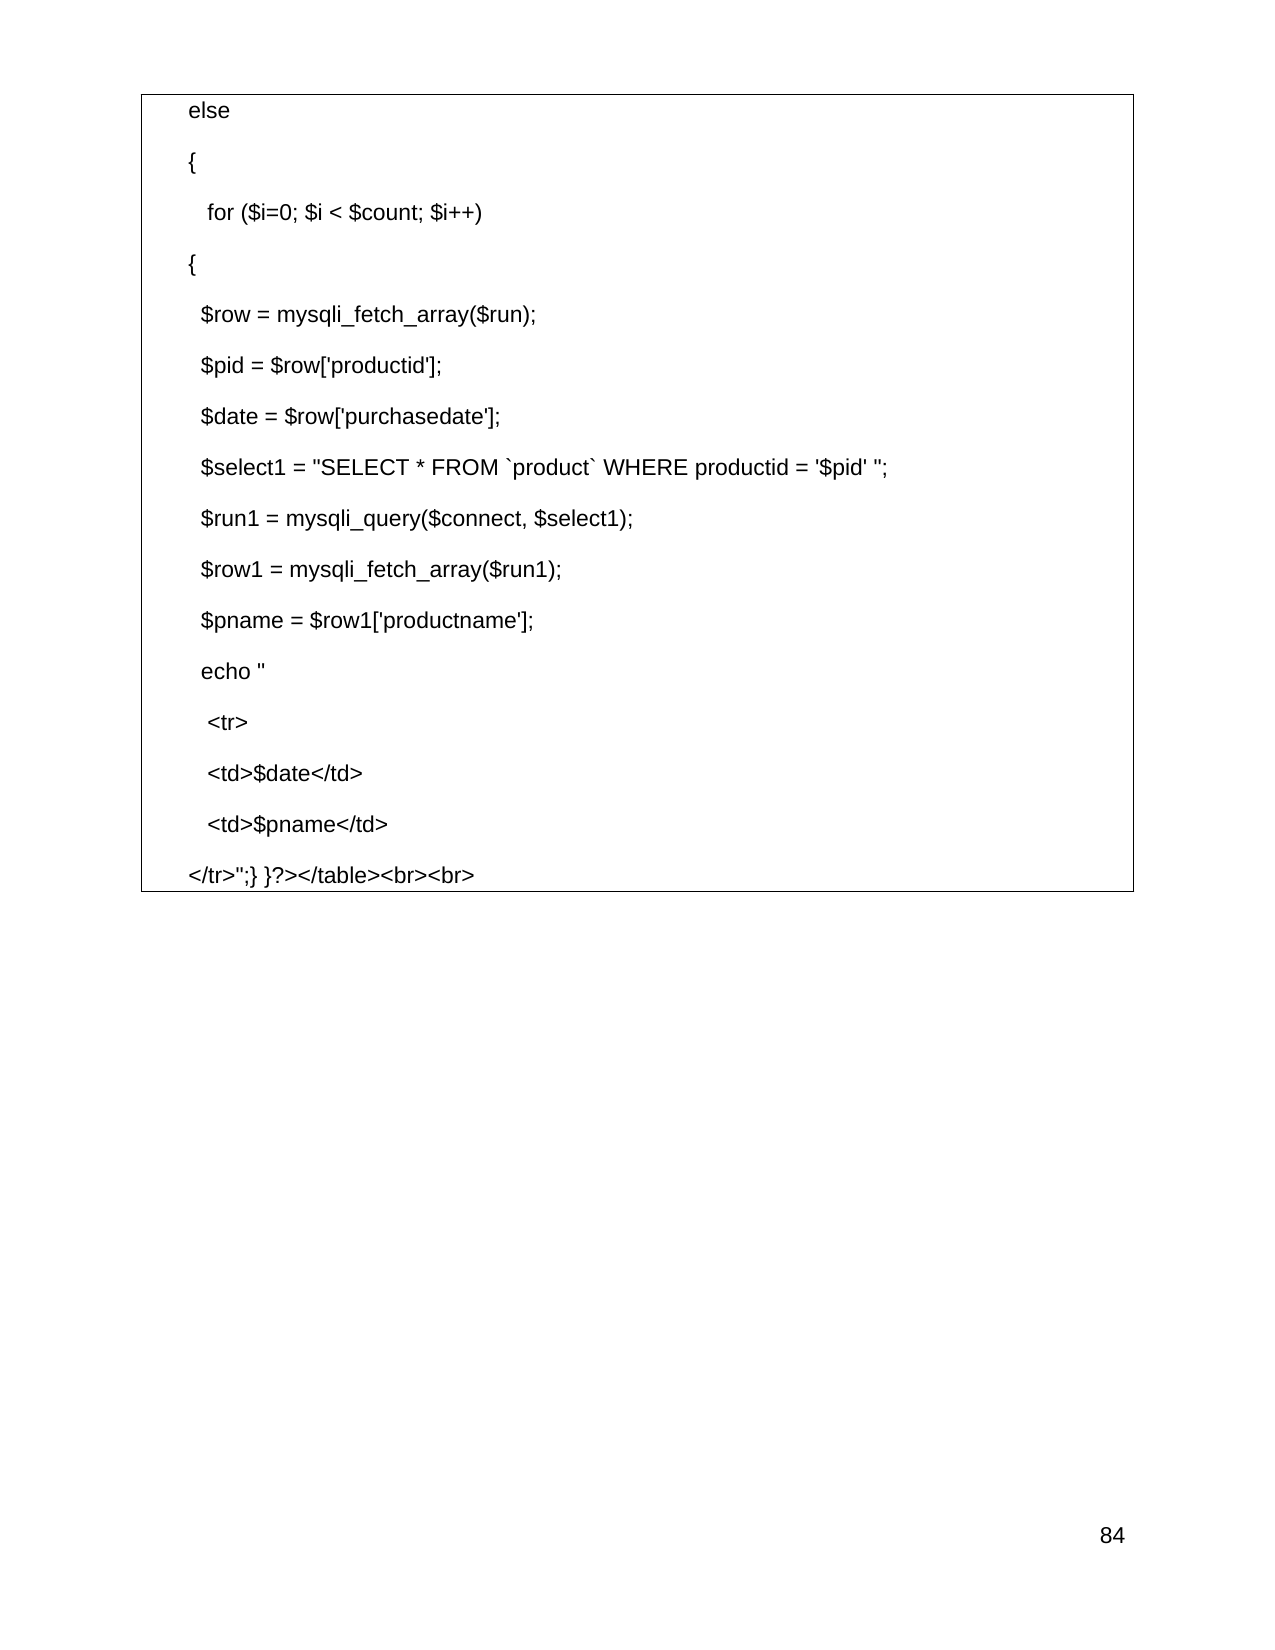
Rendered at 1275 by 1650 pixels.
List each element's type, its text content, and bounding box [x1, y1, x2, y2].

text <td>$date</td> [142, 757, 1133, 787]
text $row = mysqli_fetch_array($run); [142, 298, 1133, 327]
text echo " [142, 655, 1133, 685]
text { [142, 145, 1133, 174]
text $select1 = "SELECT * FROM `product` WHERE productid = '$pid' "; [142, 451, 1133, 481]
text else [142, 95, 1133, 123]
text </tr>";} }?></table><br><br> [142, 859, 1133, 891]
text $pname = $row1['productname']; [142, 604, 1133, 634]
text $row1 = mysqli_fetch_array($run1); [142, 553, 1133, 583]
text <td>$pname</td> [142, 808, 1133, 838]
text $date = $row['purchasedate']; [142, 400, 1133, 429]
text <tr> [142, 706, 1133, 736]
text $run1 = mysqli_query($connect, $select1); [142, 502, 1133, 532]
text { [142, 247, 1133, 276]
text $pid = $row['productid']; [142, 349, 1133, 378]
text for ($i=0; $i < $count; $i++) [142, 196, 1133, 225]
